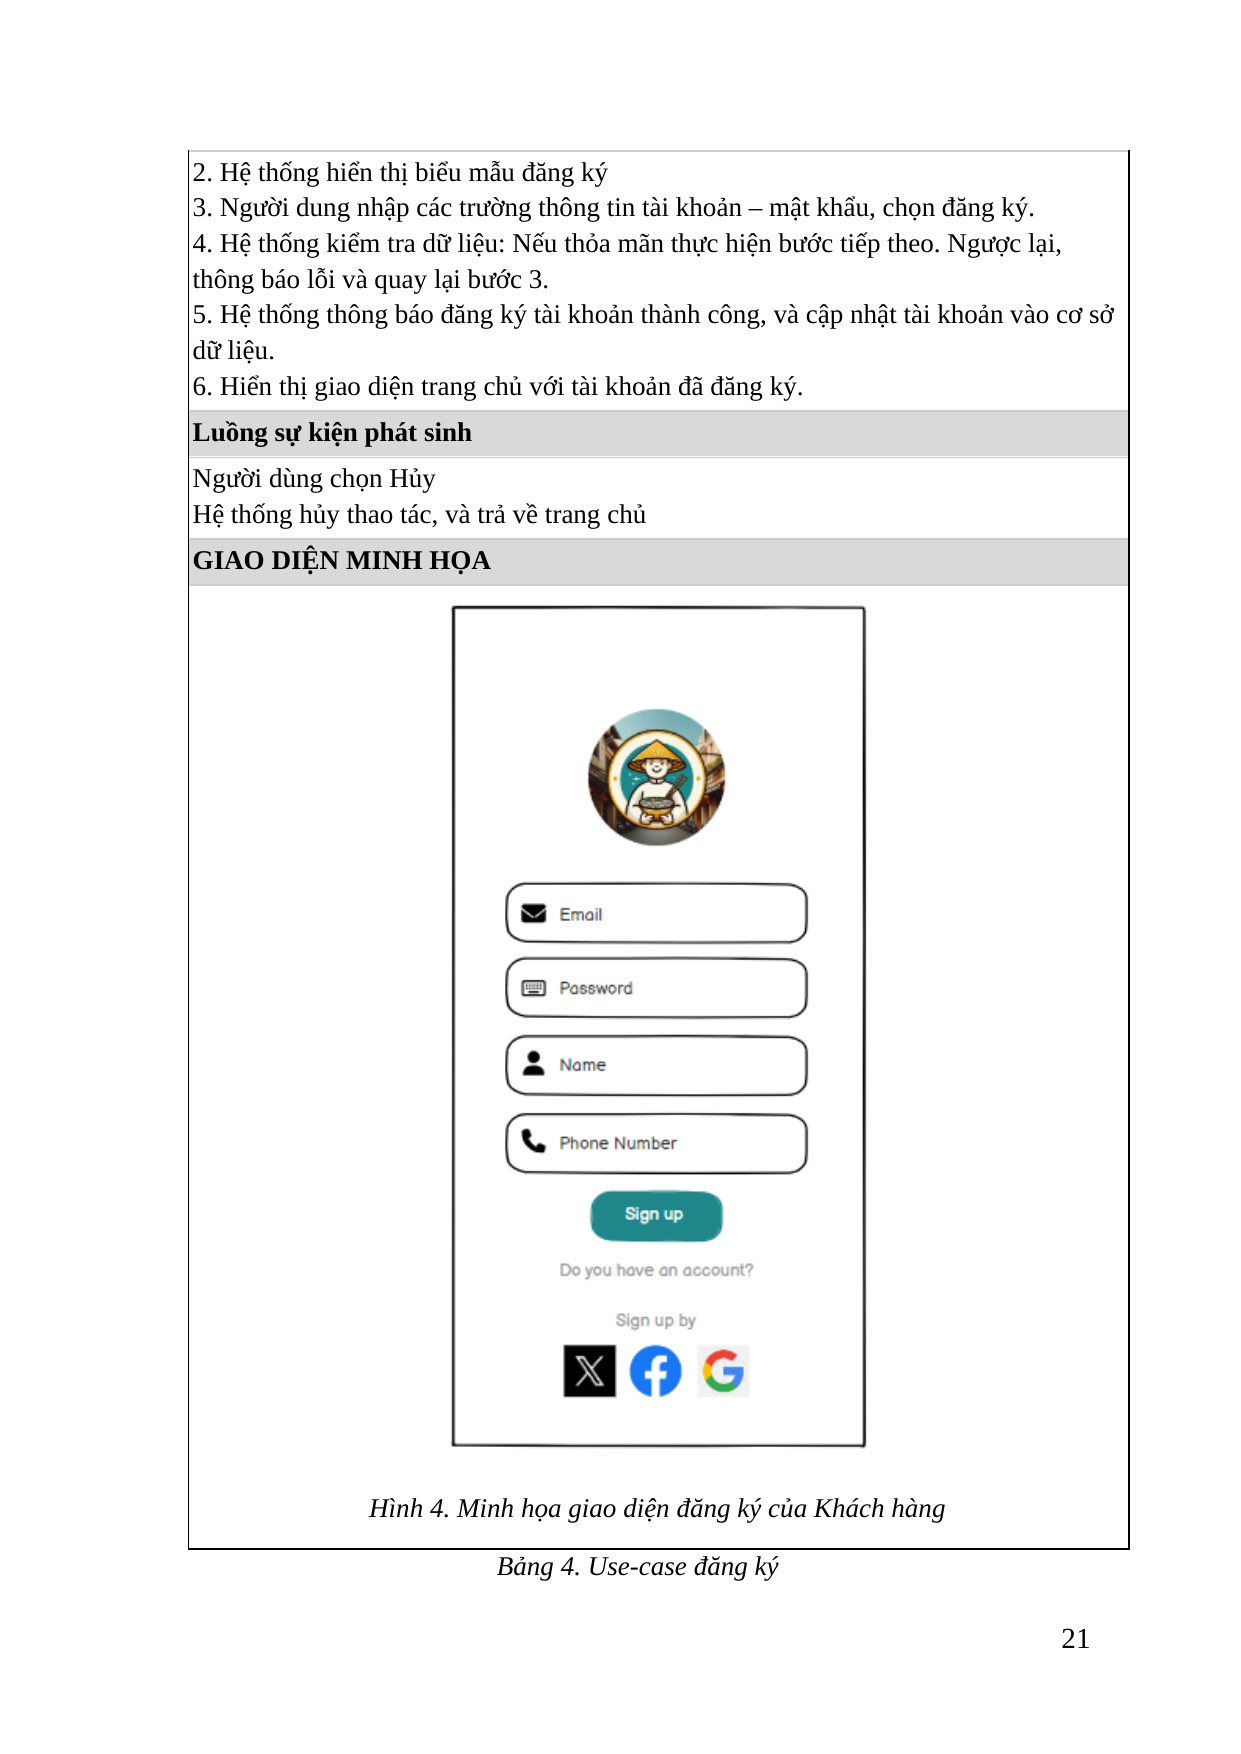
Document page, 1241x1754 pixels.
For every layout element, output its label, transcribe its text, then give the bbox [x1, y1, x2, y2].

text Bảng 4. Use-case đăng ký [187, 1550, 1090, 1581]
picture [432, 590, 885, 1472]
table_cell Hình 4. Minh họa giao diện đăng ký của Khách hàng [189, 586, 1128, 1548]
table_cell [189, 152, 1128, 410]
table_cell GIAO DIỆN MINH HỌA [189, 540, 1128, 584]
table_cell Người dùng chọn Hủy Hệ thống hủy thao tác, và trả về trang chủ [189, 458, 1128, 538]
table_cell Luồng sự kiện phát sinh [189, 412, 1128, 456]
